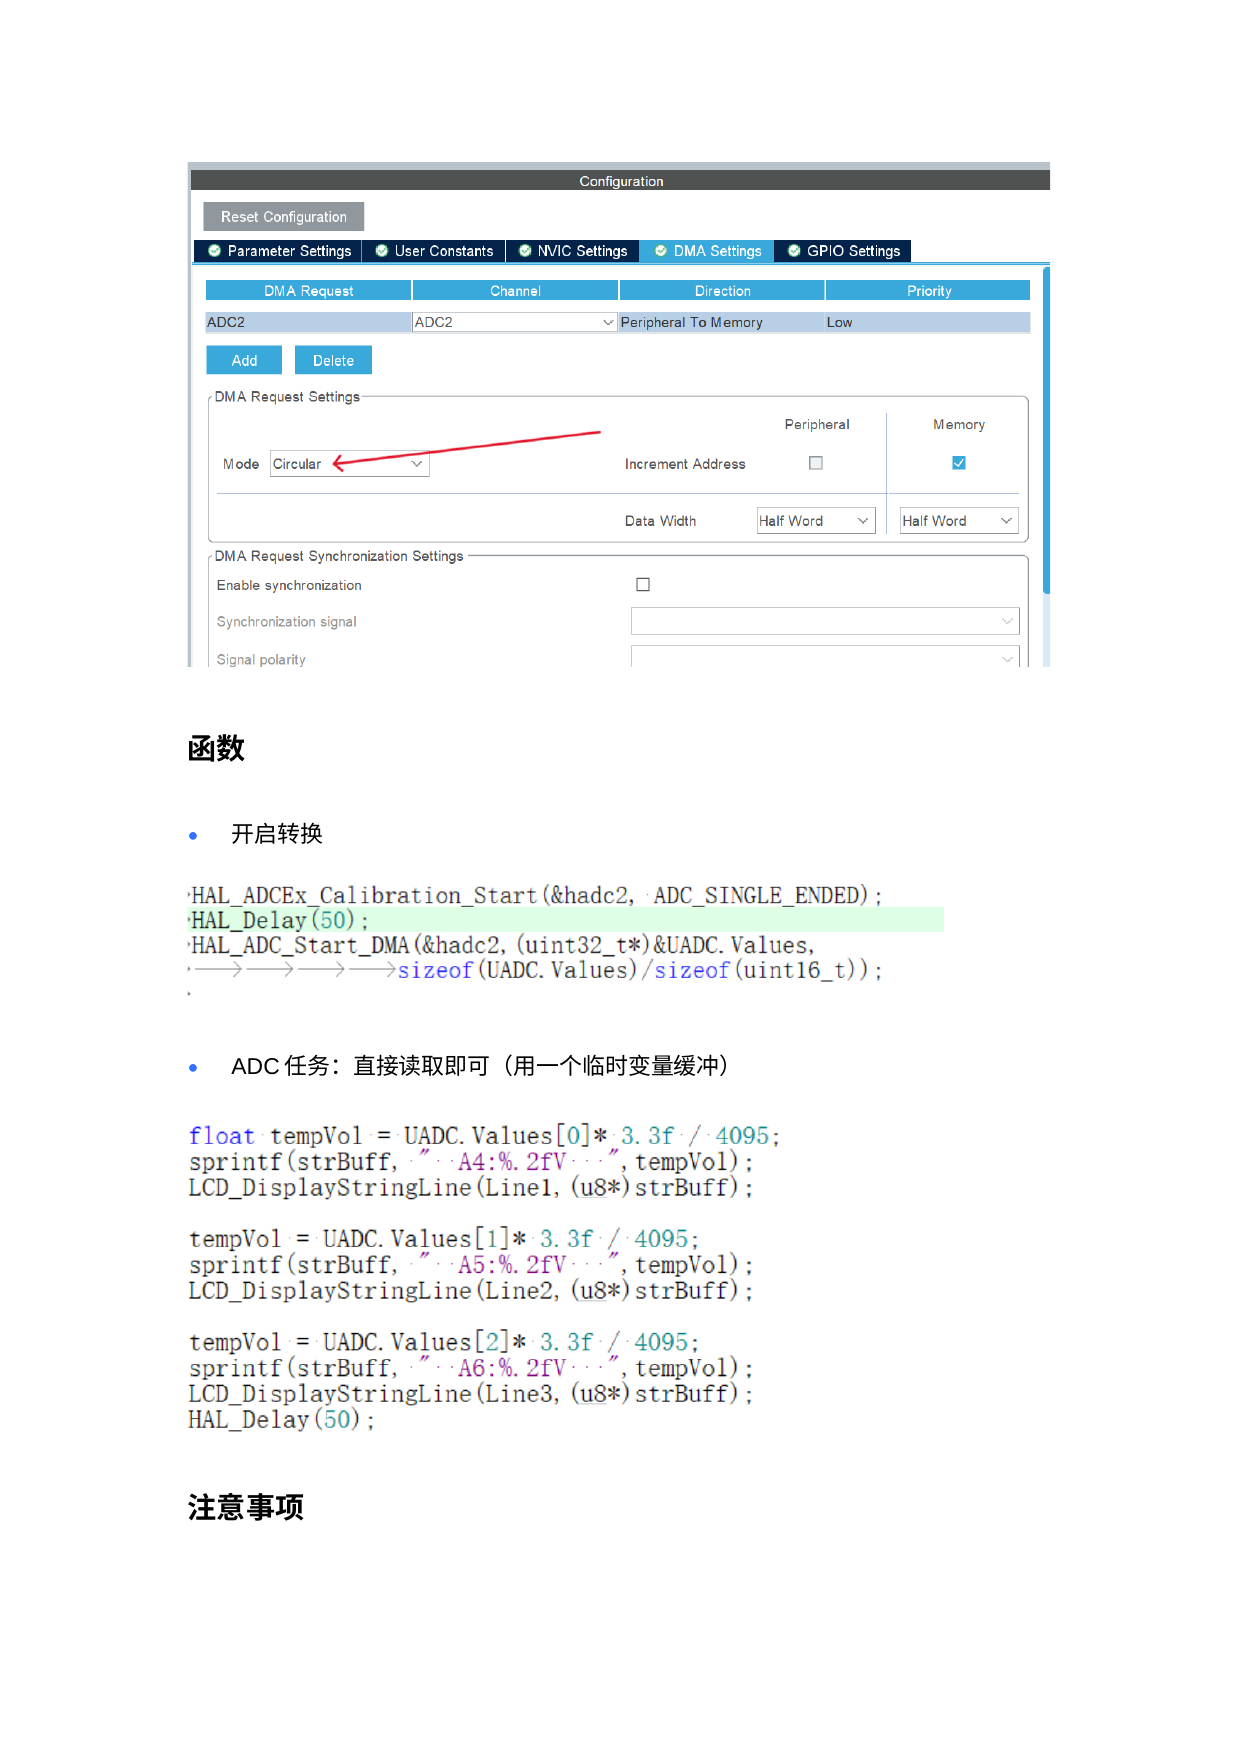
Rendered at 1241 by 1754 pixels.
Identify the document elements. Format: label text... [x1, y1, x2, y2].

text 注意事项 [187, 1474, 1053, 1539]
picture [187, 162, 1050, 667]
text 函数 [187, 714, 1053, 779]
picture [187, 884, 944, 996]
list 开启转换 [187, 800, 1053, 865]
picture [187, 1116, 846, 1432]
list ADC任务：直接读取即可（用一个临时变量缓冲） [187, 1032, 1053, 1097]
